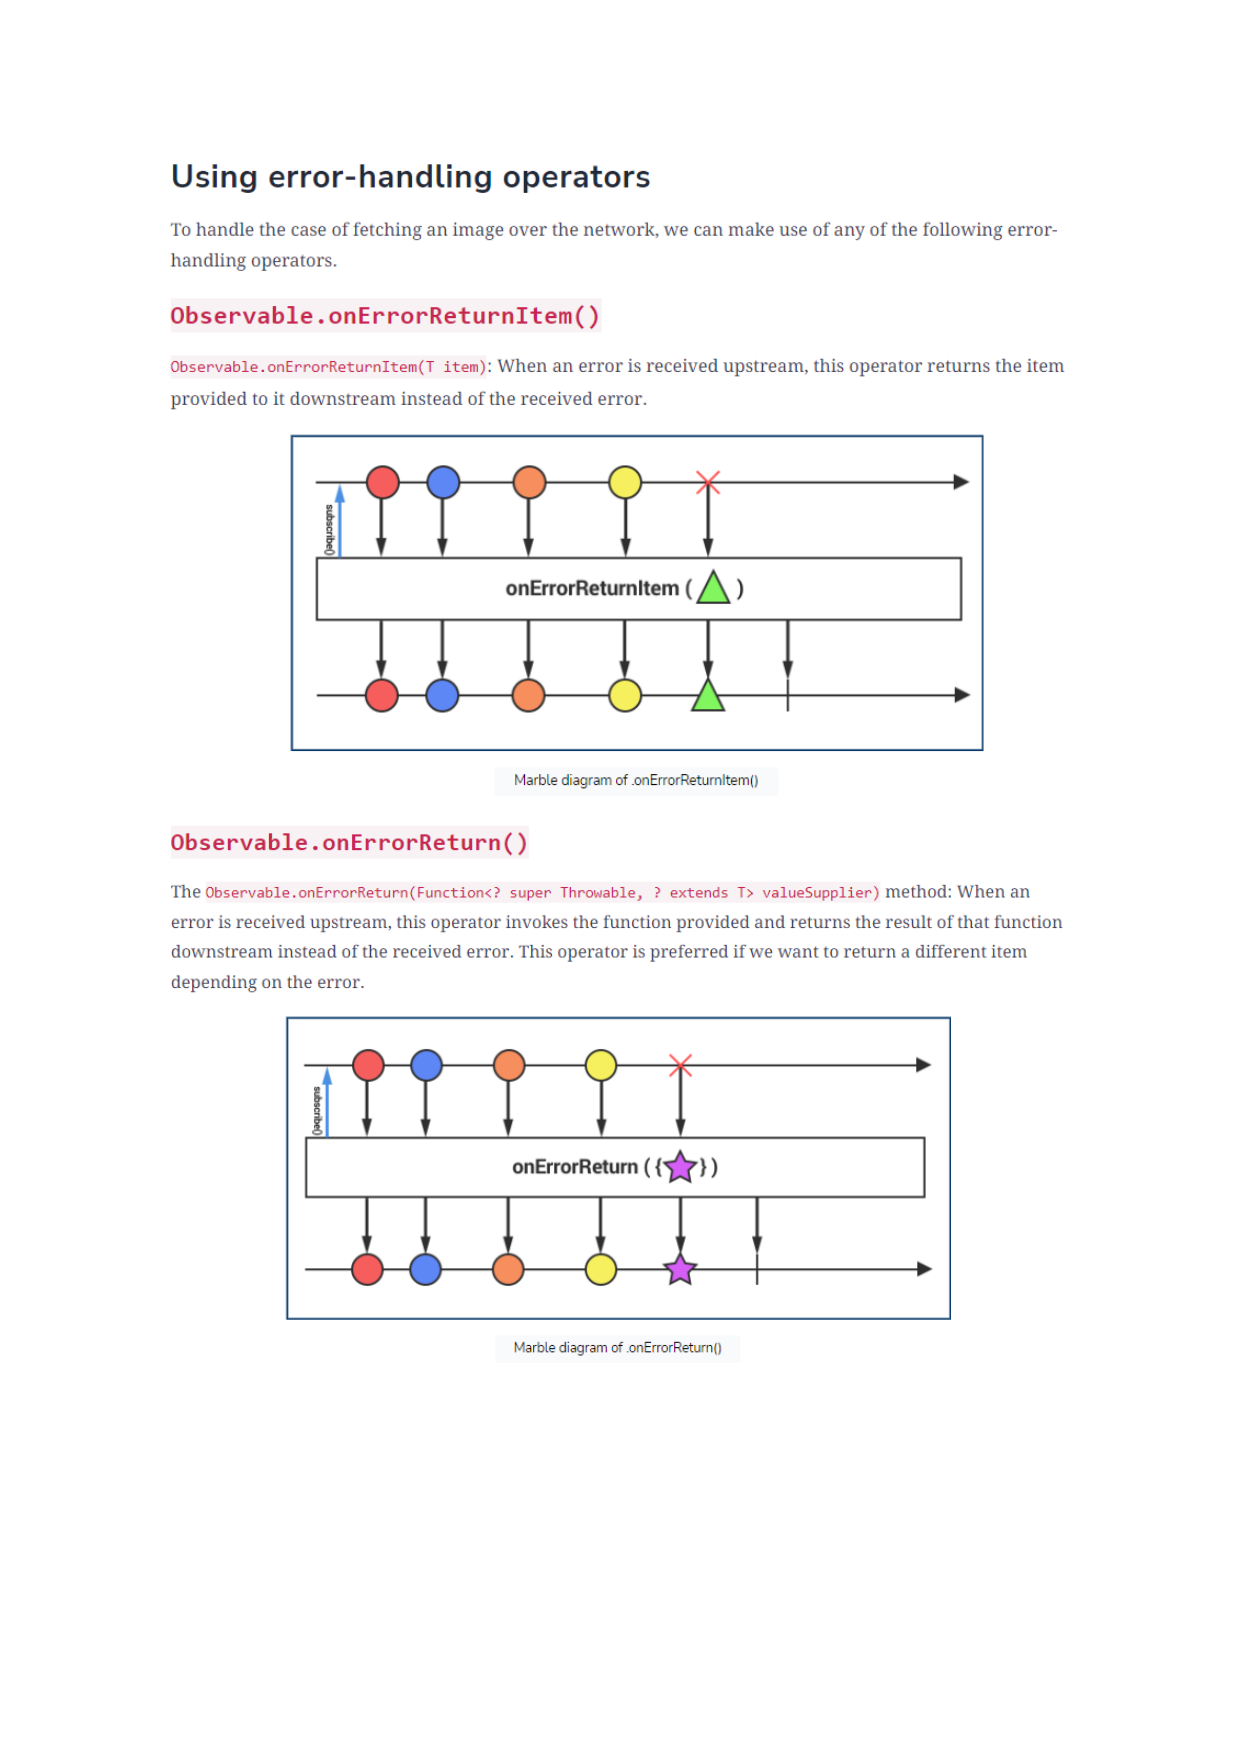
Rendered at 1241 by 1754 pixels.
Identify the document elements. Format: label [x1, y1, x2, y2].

picture [150, 150, 1091, 806]
picture [150, 807, 1091, 1365]
